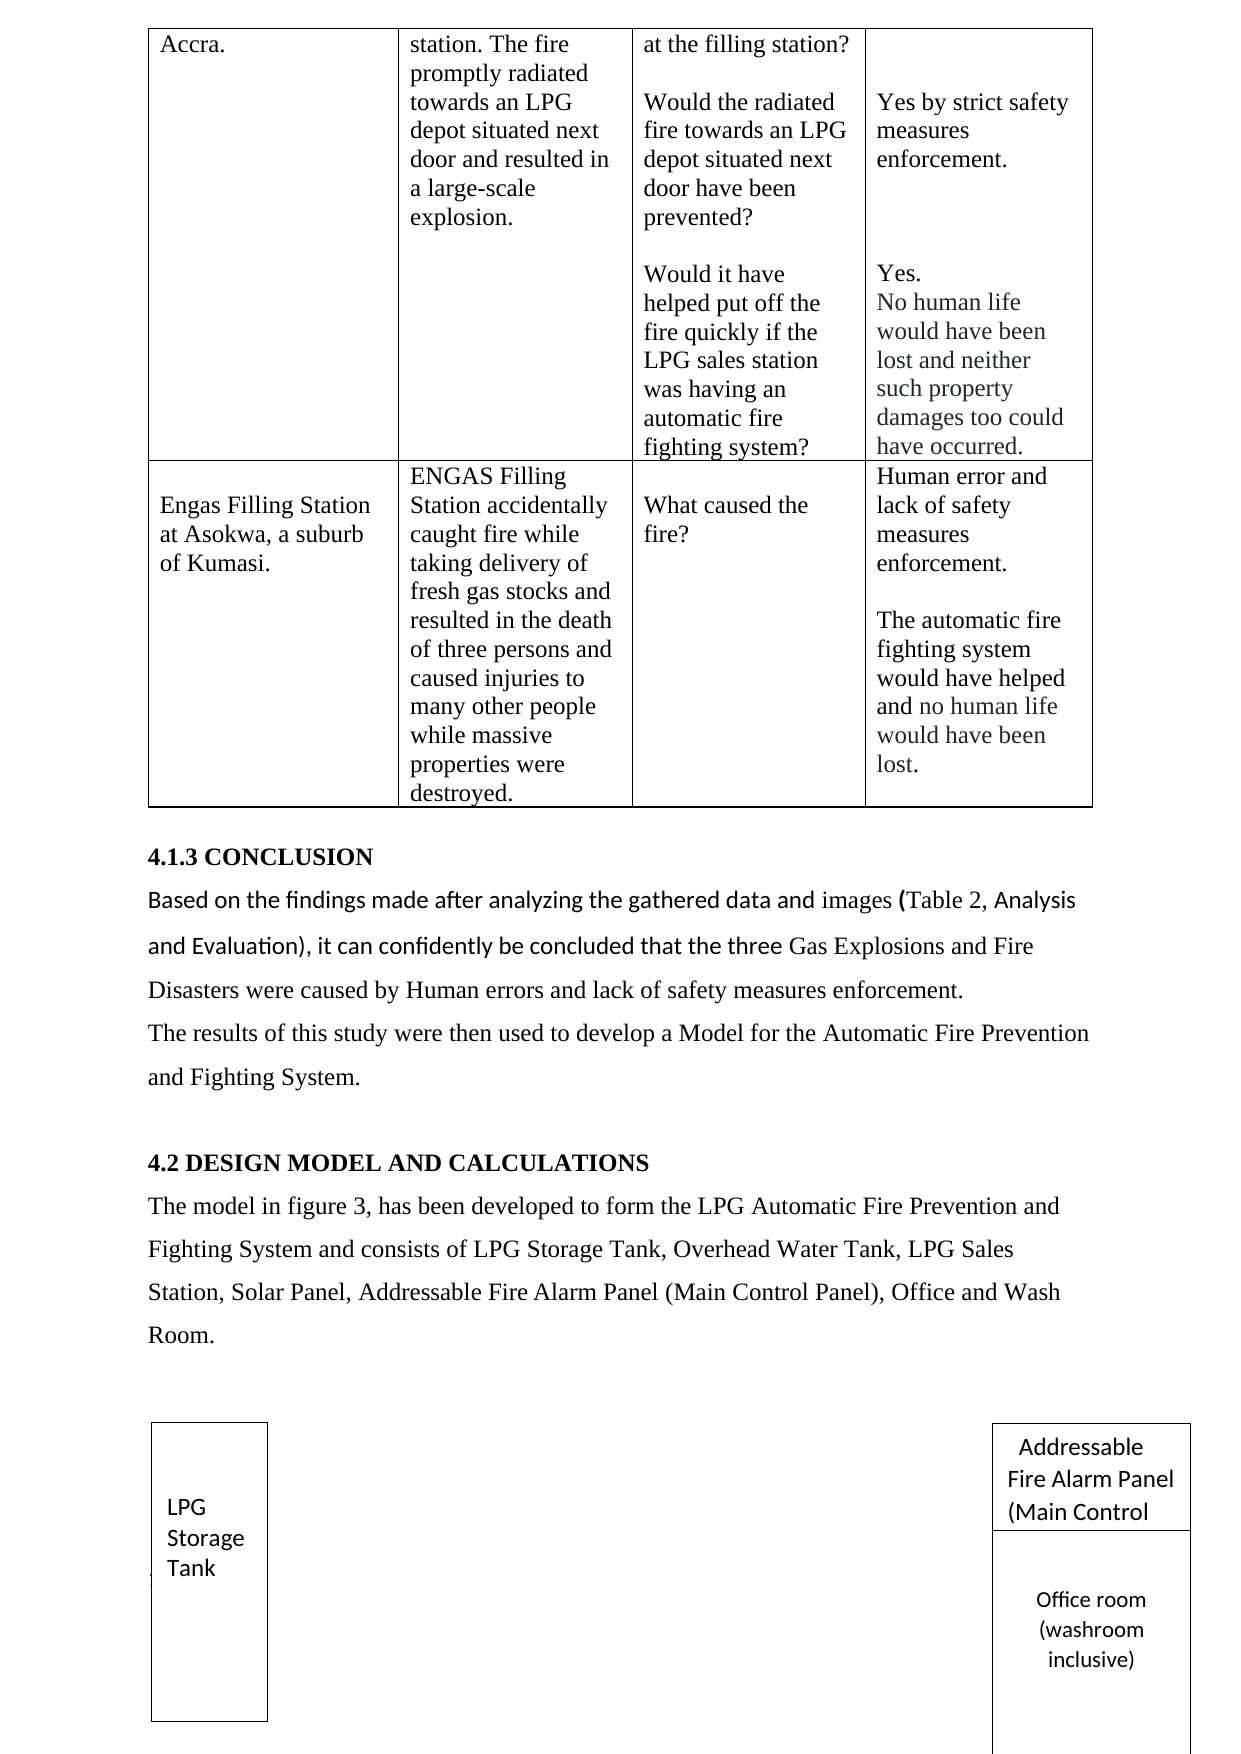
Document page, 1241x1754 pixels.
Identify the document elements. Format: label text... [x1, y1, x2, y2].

table_cell Human error and lack of safety measures enforcement. The automatic fire fighting system would have helped and no human life would have been lost. [866, 461, 1092, 806]
text The results of this study were then used to develop a Model for the Automatic Fire Prevention and Fighting System. [148, 1018, 1093, 1090]
text Based on the findings made after analyzing the gathered data and images (Table 2, Analysis and Evaluation), it can confidently be concluded that the three Gas Explosions and Fire Disasters were caused by Human errors and lack of safety measures enforcement. [148, 885, 1093, 1004]
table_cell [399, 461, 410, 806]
table_cell What caused the fire? [633, 461, 865, 806]
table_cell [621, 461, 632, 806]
text 4.2 DESIGN MODEL AND CALCULATIONS [148, 1148, 1093, 1177]
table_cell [633, 29, 865, 460]
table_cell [399, 29, 632, 460]
text 4.1.3 CONCLUSION [148, 842, 1093, 870]
table_cell Engas Filling Station at Asokwa, a suburb of Kumasi. [149, 461, 398, 806]
text The model in figure 3, has been developed to form the LPG Automatic Fire Prevention and Fighting System and consists of LPG Storage Tank, Overhead Water Tank, LPG Sales Station, Solar Panel, Addressable Fire Alarm Panel (Main Control Panel), Office and Wash Room. [148, 1191, 1093, 1349]
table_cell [149, 29, 398, 460]
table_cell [866, 29, 1092, 460]
